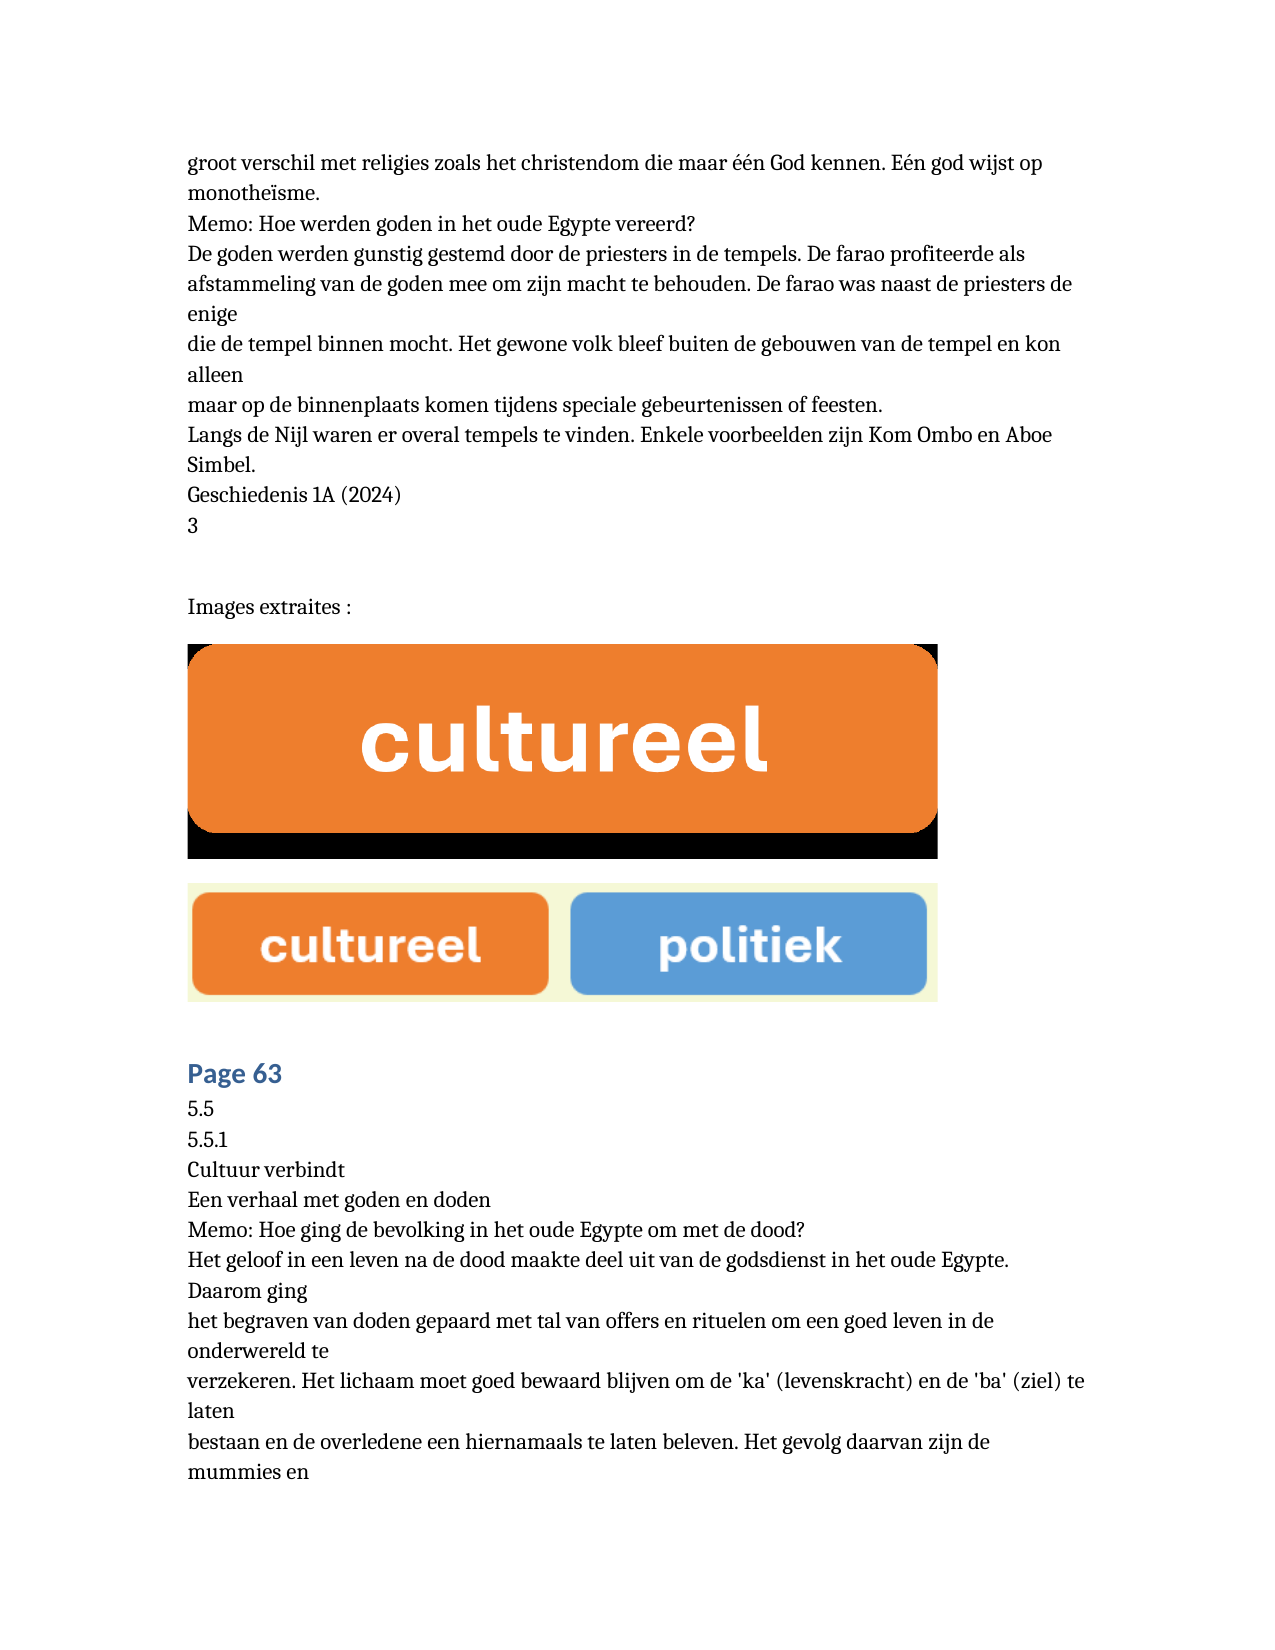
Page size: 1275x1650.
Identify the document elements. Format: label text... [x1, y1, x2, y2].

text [187, 150, 1087, 569]
text Images extraites : [187, 594, 1087, 620]
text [187, 1096, 1087, 1485]
subtitle Page 63 [187, 1055, 1087, 1091]
picture [187, 644, 938, 859]
picture [187, 883, 938, 1002]
